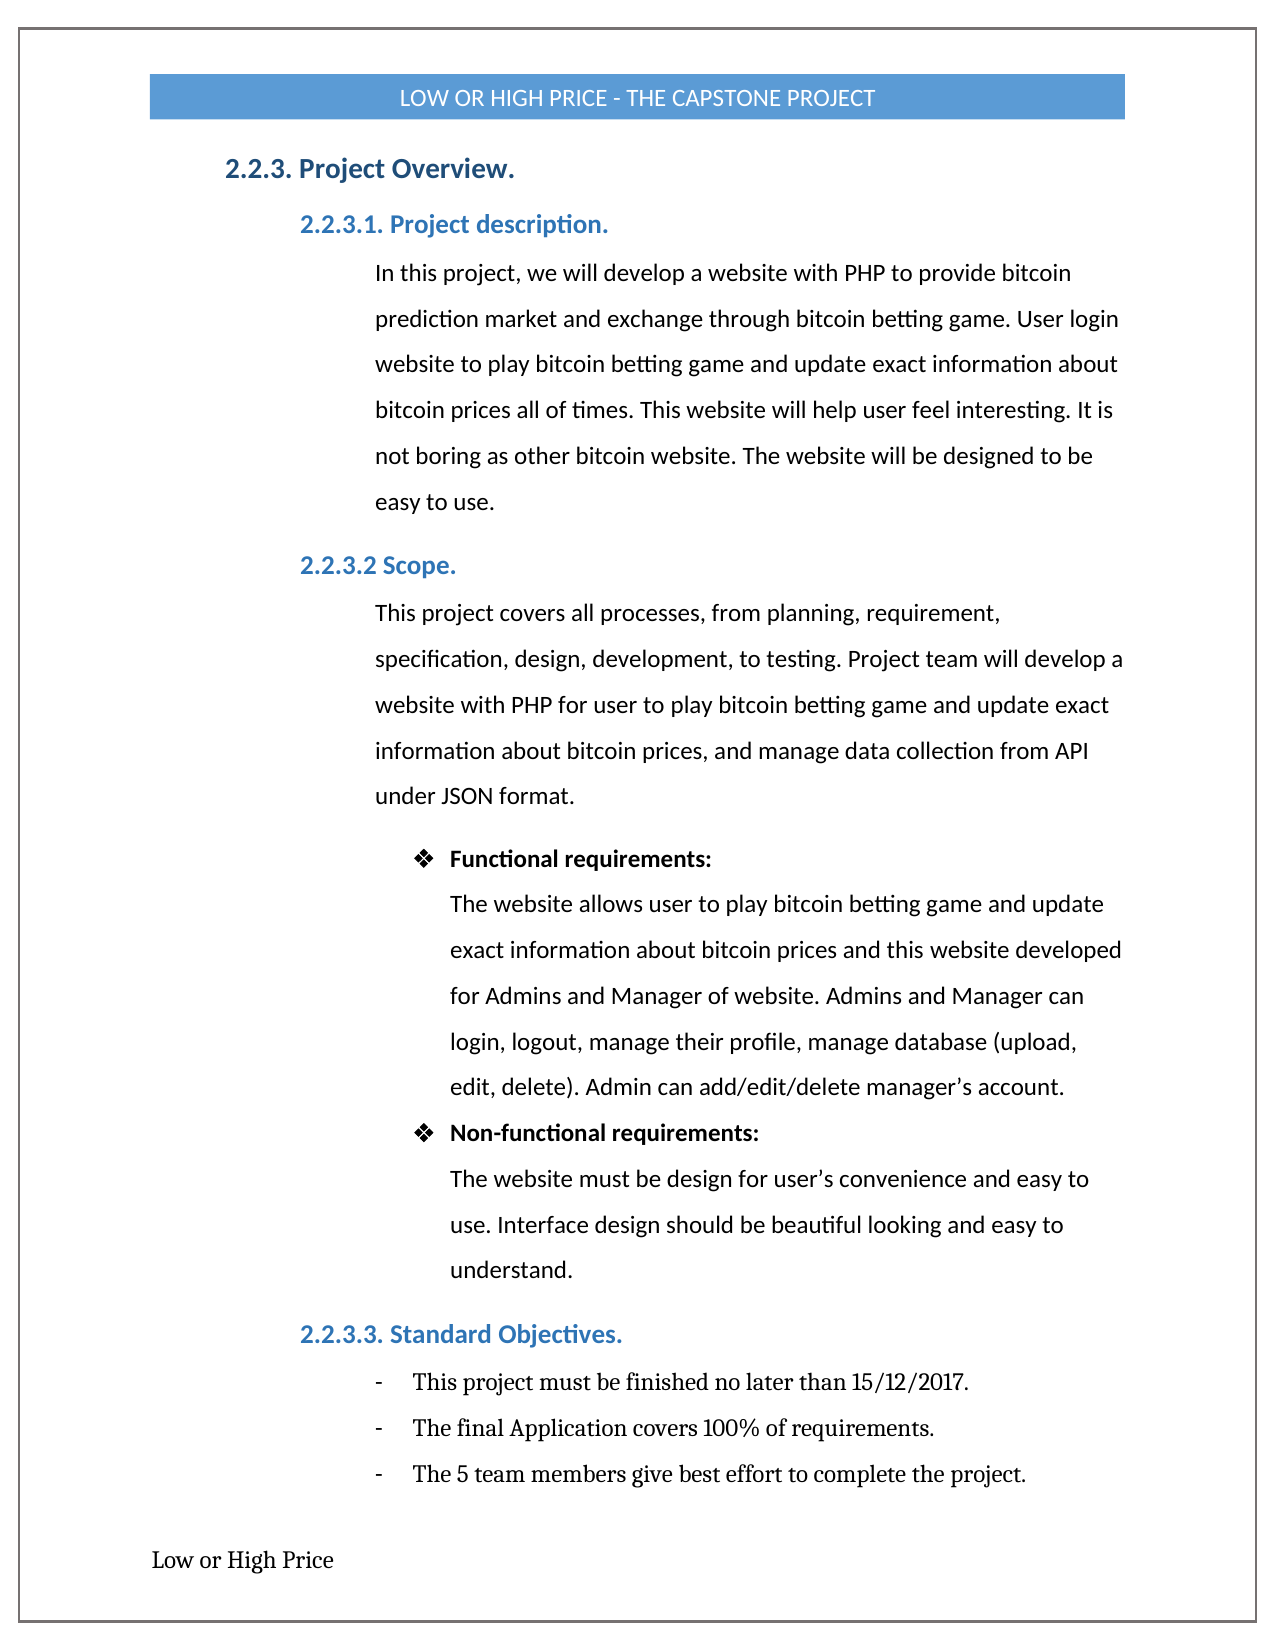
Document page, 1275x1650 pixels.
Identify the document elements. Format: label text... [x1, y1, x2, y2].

list Non-functional requirements: [412, 1117, 1125, 1148]
text This project covers all processes, from planning, requirement, specification, design, development, to testing. Project team will develop a website with PHP for user to play bitcoin betting game and update exact information about bitcoin prices, and manage data collection from API under JSON format. [375, 598, 1125, 811]
subtitle 2.2.3.3. Standard Objectives. [225, 1317, 1125, 1350]
list The website allows user to play bitcoin betting game and update exact information about bitcoin prices and this website developed for Admins and Manager of website. Admins and Manager can login, logout, manage their profile, manage database (upload, edit, delete). Admin can add/edit/delete manager’s account. [450, 889, 1125, 1102]
text In this project, we will develop a website with PHP to provide bitcoin prediction market and exchange through bitcoin betting game. User login website to play bitcoin betting game and update exact information about bitcoin prices all of times. This website will help user feel interesting. It is not boring as other bitcoin website. The website will be designed to be easy to use. [375, 257, 1125, 516]
subtitle 2.2.3. Project Overview. [150, 150, 1125, 186]
list The website must be design for user’s convenience and easy to use. Interface design should be beautiful looking and easy to understand. [450, 1163, 1125, 1285]
subtitle 2.2.3.1. Project description. [225, 208, 1125, 241]
list The 5 team members give best effort to complete the project. [375, 1458, 1125, 1488]
list Functional requirements: [412, 843, 1125, 873]
list The final Application covers 100% of requirements. [375, 1412, 1125, 1443]
subtitle 2.2.3.2 Scope. [225, 548, 1125, 581]
list This project must be finished no later than 15/12/2017. [375, 1366, 1125, 1397]
